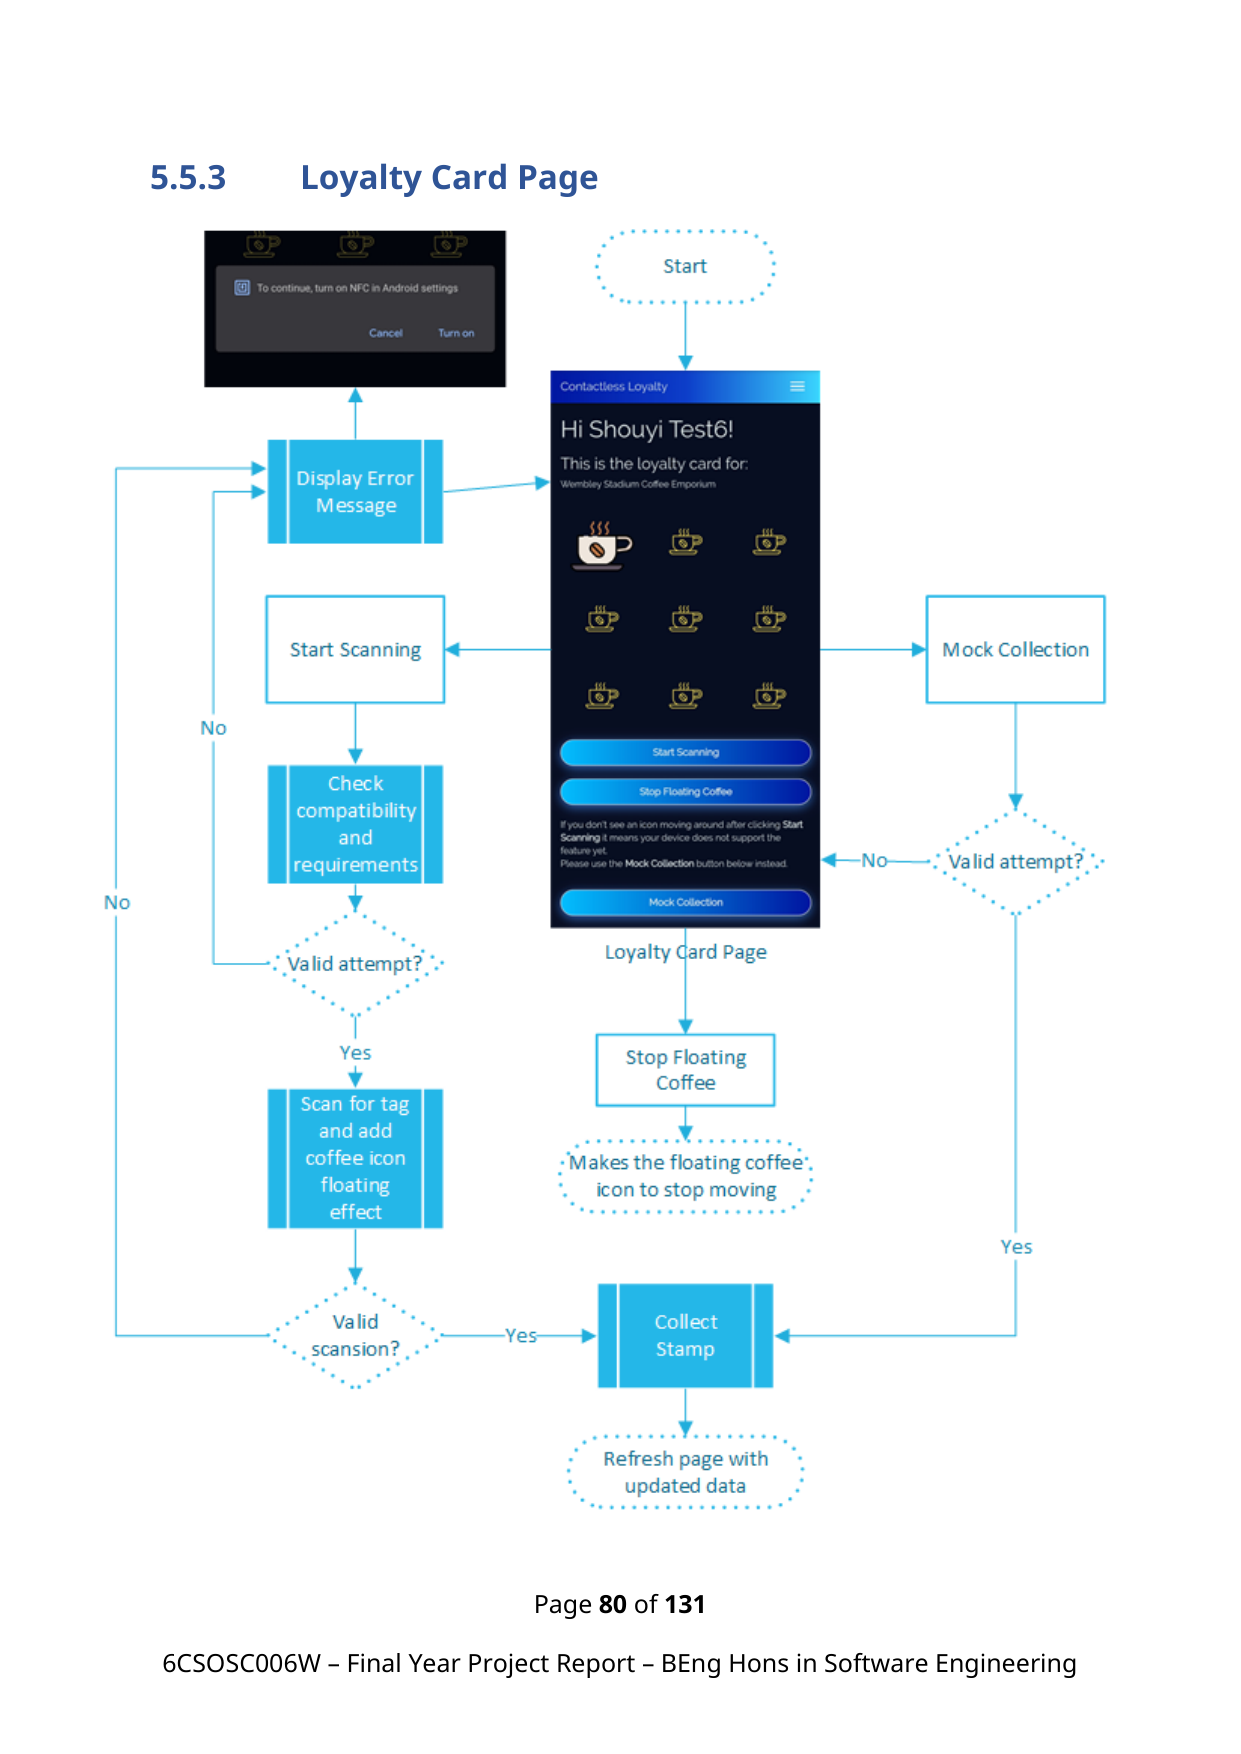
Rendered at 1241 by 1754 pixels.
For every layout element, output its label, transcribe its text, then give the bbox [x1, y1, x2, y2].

picture [91, 228, 1108, 1511]
subtitle Loyalty Card Page [150, 154, 1090, 199]
